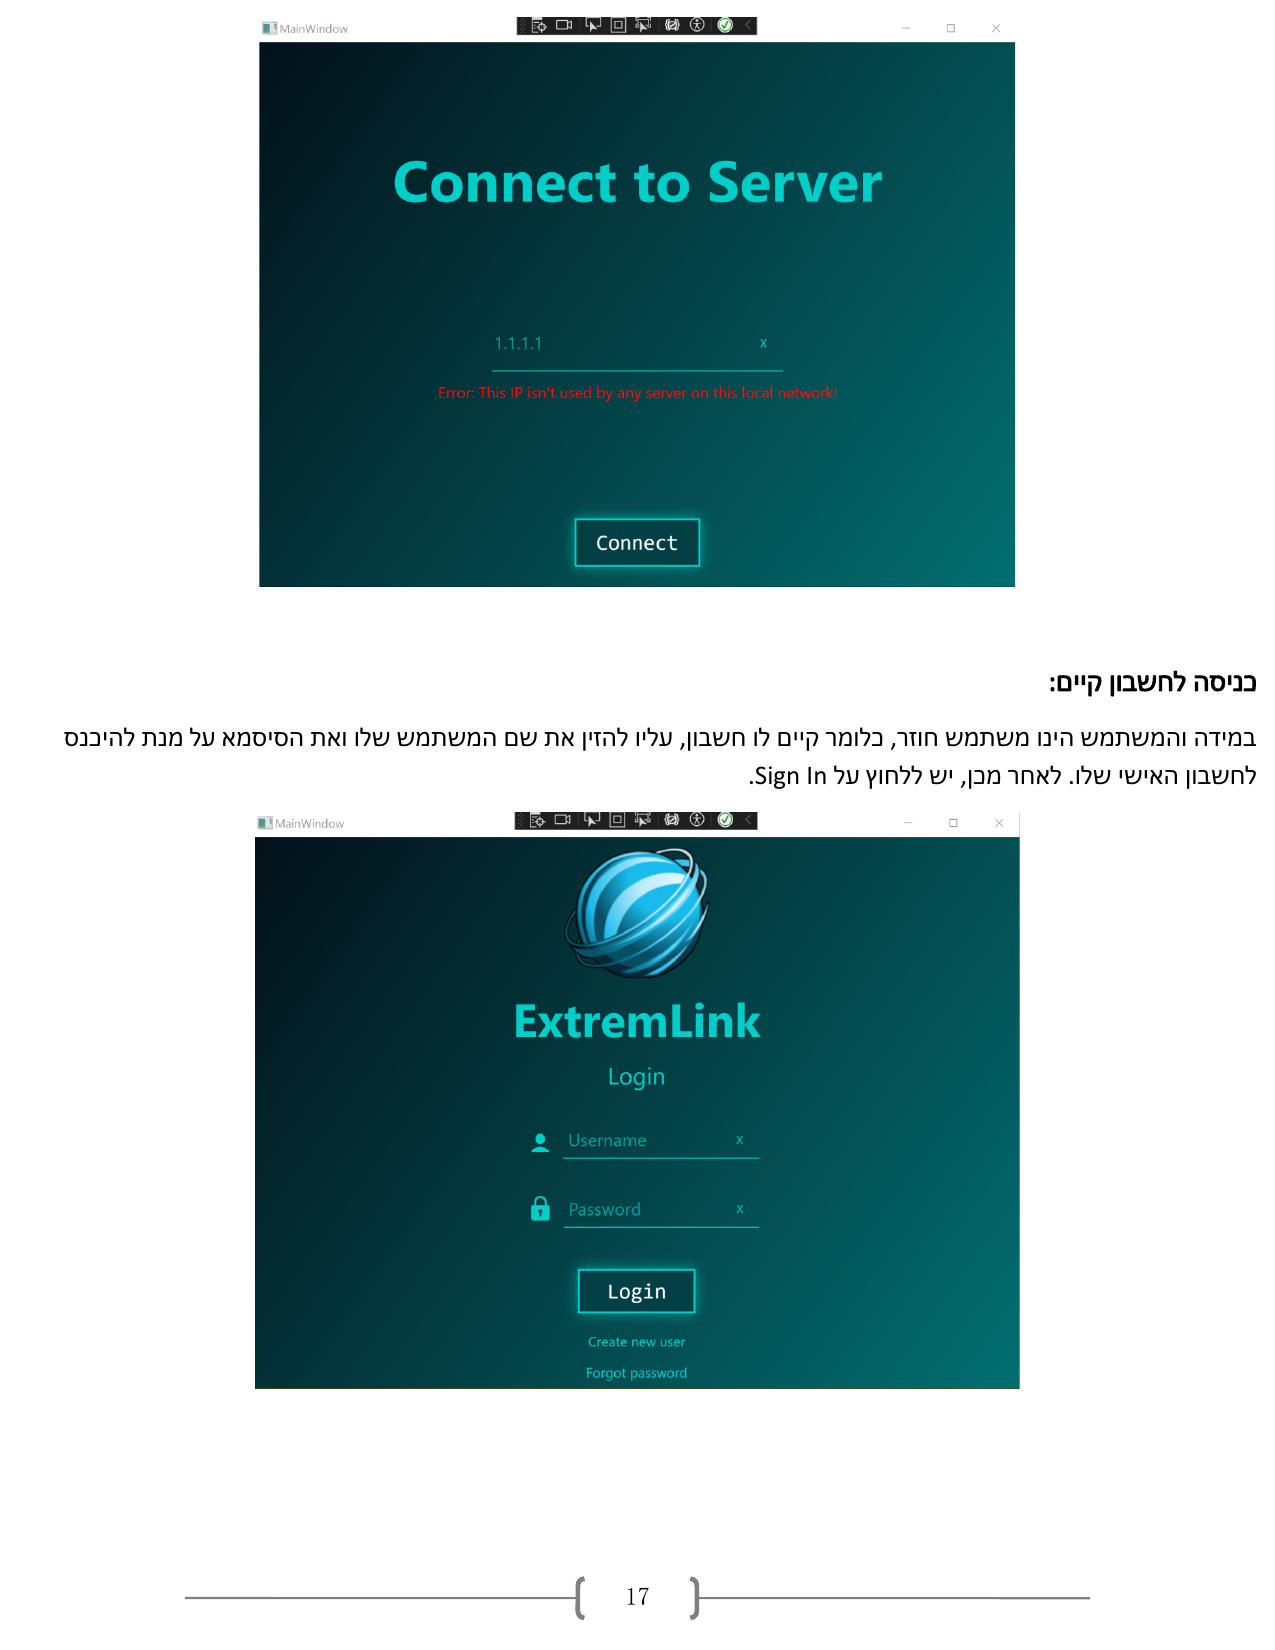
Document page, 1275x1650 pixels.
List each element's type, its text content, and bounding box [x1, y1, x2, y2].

text כניסה לחשבון קיים: [18, 662, 1257, 698]
text במידה והמשתמש הינו משתמש חוזר, כלומר קיים לו חשבון, עליו להזין את שם המשתמש שלו ואת הסיסמא על מנת להיכנס לחשבון האישי שלו. לאחר מכן, יש ללחוץ על Sign In. [18, 720, 1257, 791]
picture [259, 17, 1016, 587]
picture [255, 812, 1020, 1389]
